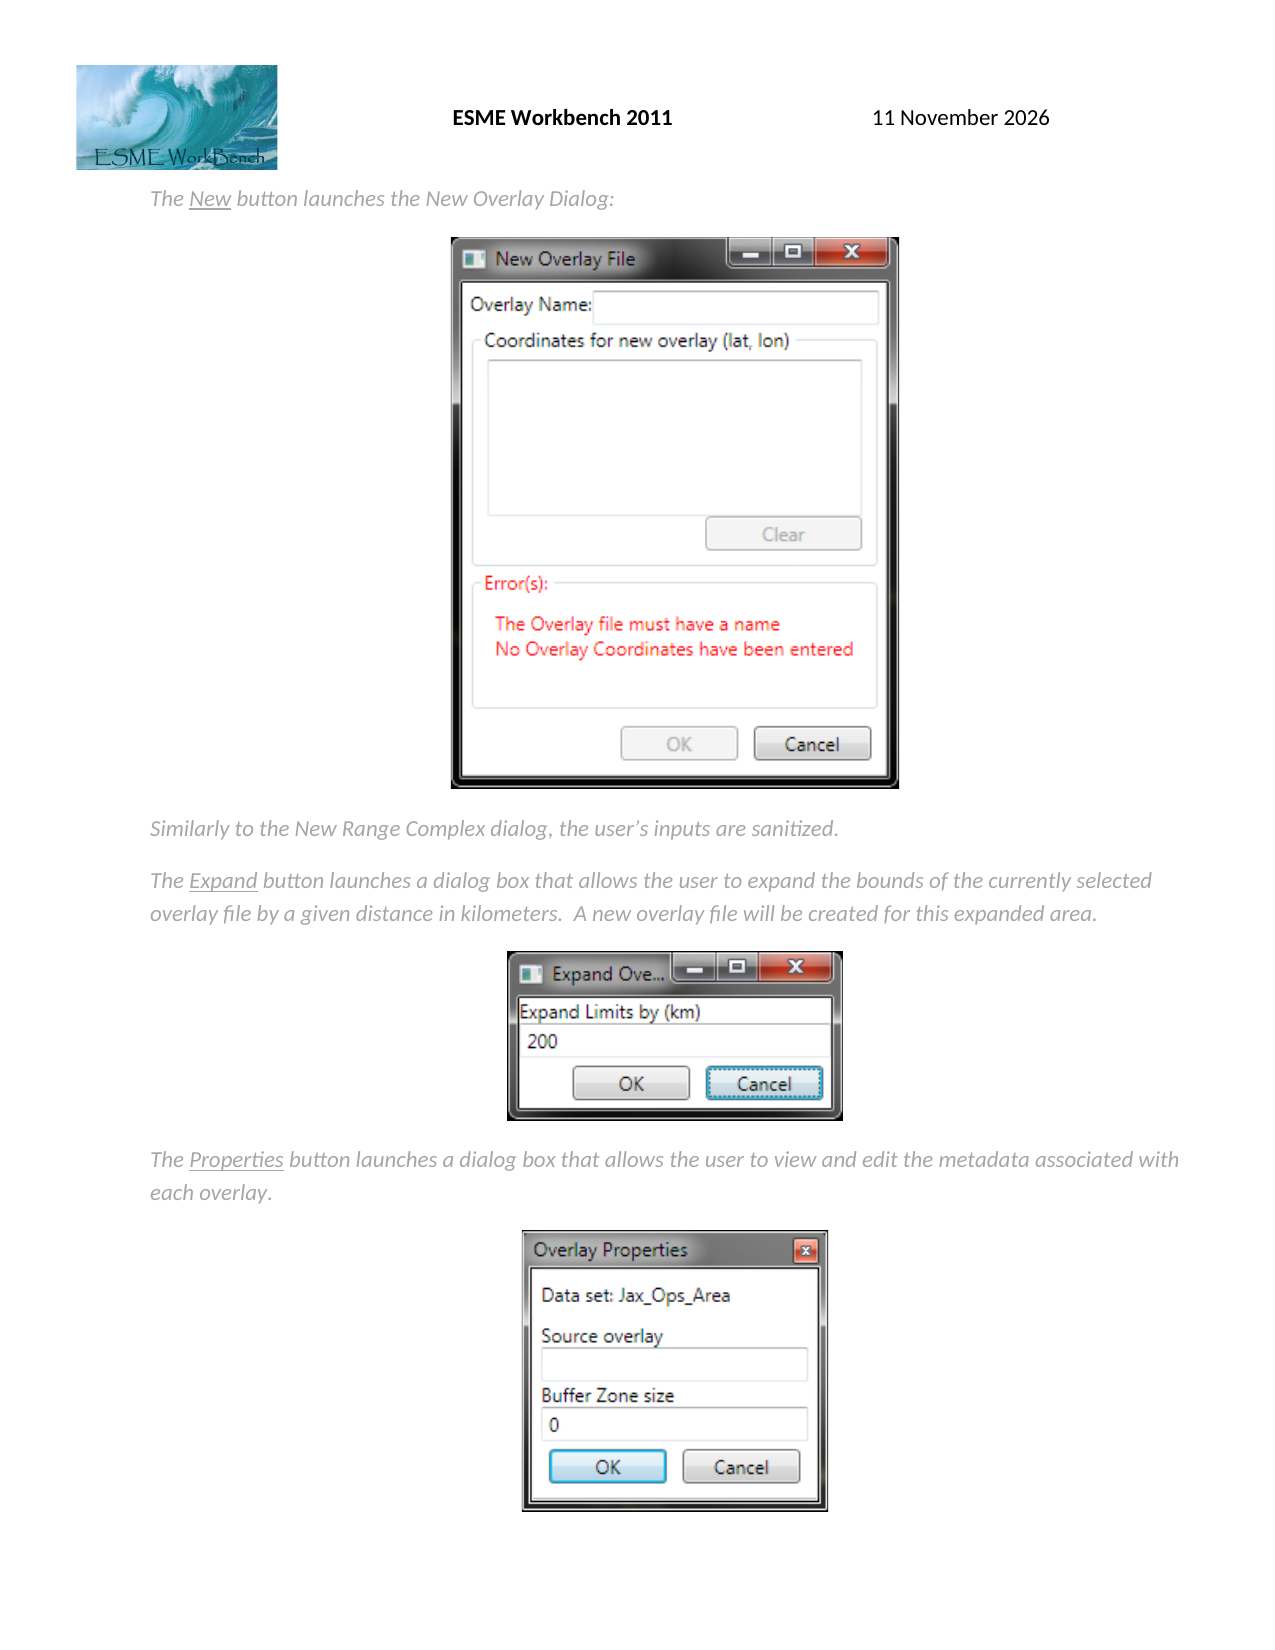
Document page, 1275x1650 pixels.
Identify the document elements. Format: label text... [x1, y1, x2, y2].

text Similarly to the New Range Complex dialog, the user’s inputs are sanitized. [150, 814, 1200, 842]
text The Expand button launches a dialog box that allows the user to expand the bounds of the currently selected overlay file by a given distance in kilometers. A new overlay file will be created for this expanded area. [150, 867, 1200, 927]
picture [507, 951, 843, 1121]
picture [76, 65, 278, 170]
picture [521, 1230, 829, 1512]
text The Properties button launches a dialog box that allows the user to view and edit the metadata associated with each overlay. [150, 1146, 1200, 1206]
picture [450, 237, 900, 789]
text The New button launches the New Overlay Dialog: [150, 184, 1200, 212]
